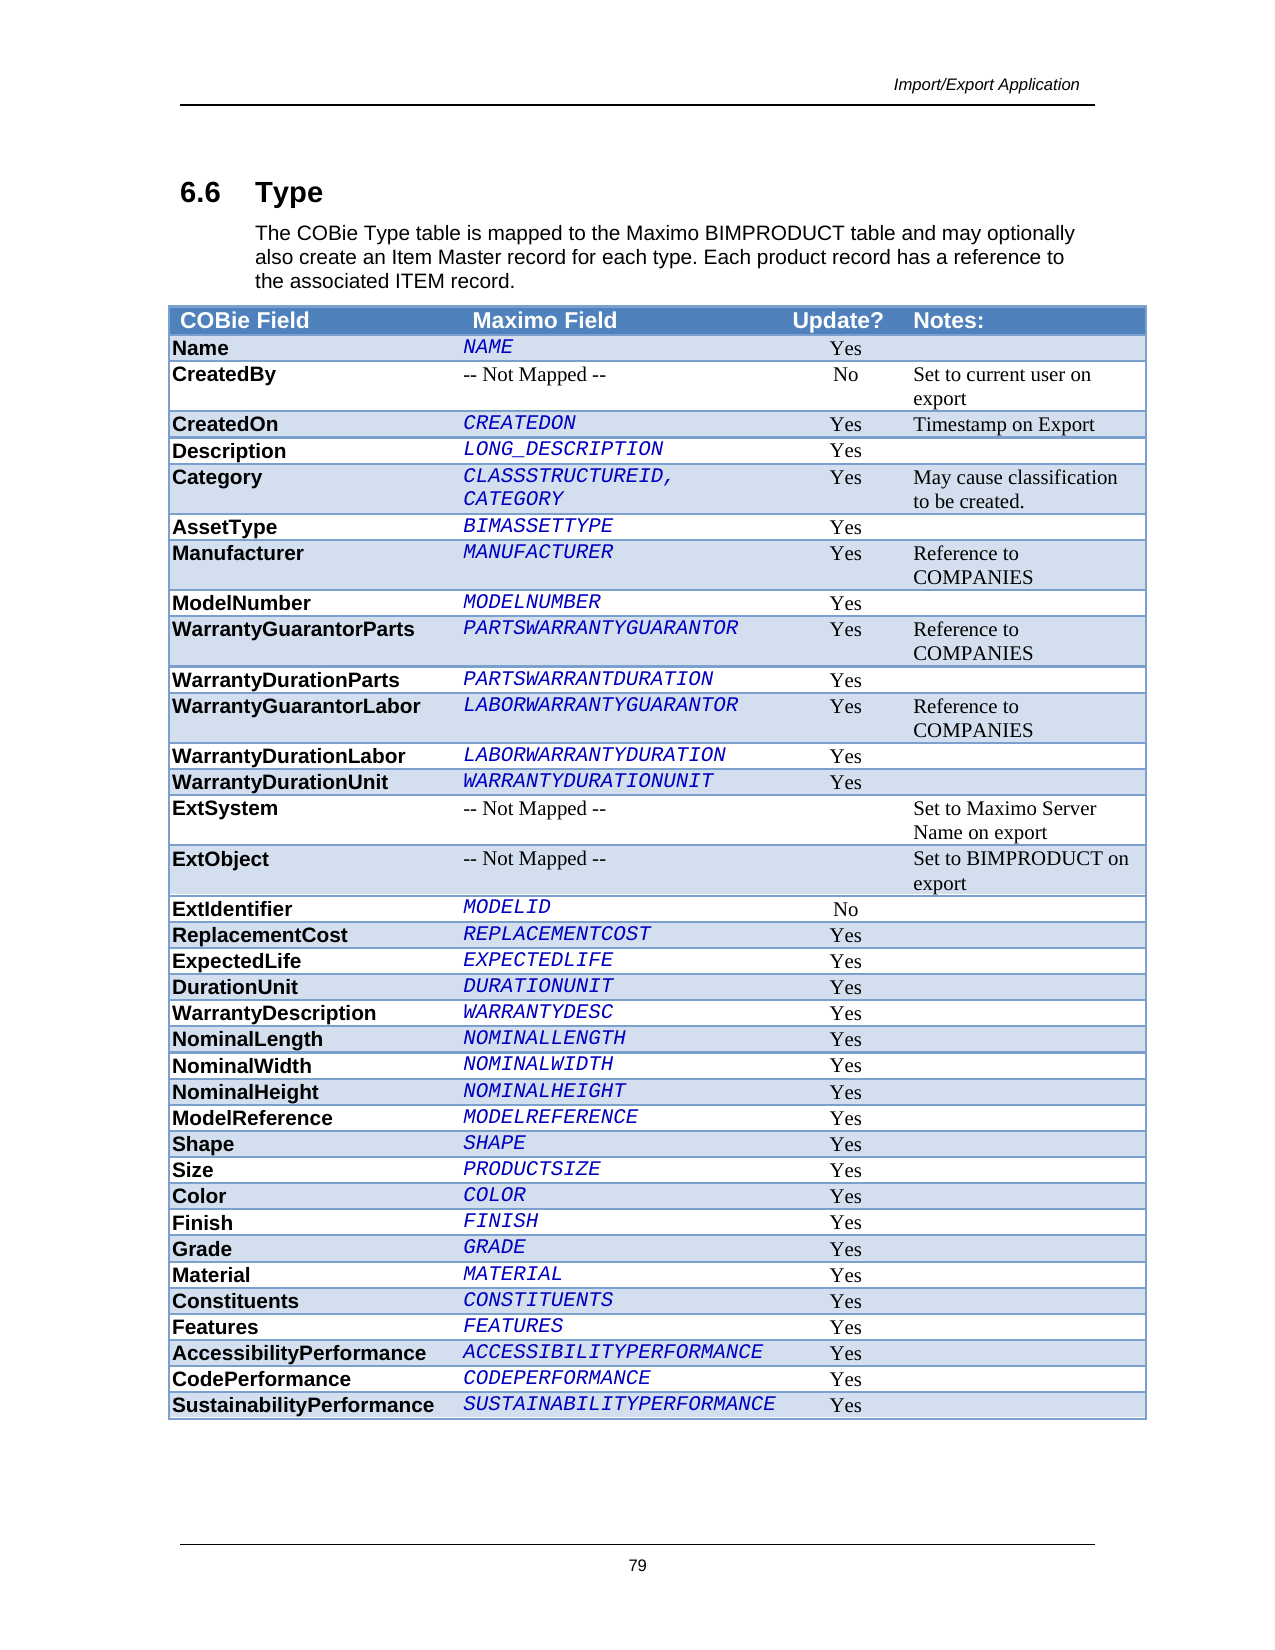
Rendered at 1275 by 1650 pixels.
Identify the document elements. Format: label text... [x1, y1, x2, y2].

table_cell Timestamp on Export [902, 412, 1145, 436]
table_cell [789, 846, 902, 894]
table_cell Yes [789, 744, 902, 768]
table_cell REPLACEMENTCOST [452, 923, 789, 947]
table_cell [902, 1367, 1145, 1391]
table_cell No [789, 362, 902, 410]
table_cell [902, 1106, 1145, 1130]
table_cell BIMASSETTYPE [452, 515, 789, 539]
table_cell Yes [789, 1054, 902, 1077]
table_cell Grade [170, 1236, 452, 1261]
table_cell -- Not Mapped -- [452, 362, 789, 410]
table_cell Category [170, 465, 452, 513]
table_cell ModelNumber [170, 591, 452, 615]
table_cell CodePerformance [170, 1367, 452, 1391]
table_cell Yes [789, 1184, 902, 1208]
table_cell [902, 897, 1145, 921]
table_cell WarrantyDescription [170, 1001, 452, 1025]
table_cell [902, 923, 1145, 947]
table_cell SustainabilityPerformance [170, 1393, 452, 1417]
table_cell LONG_DESCRIPTION [452, 439, 789, 462]
table_cell NOMINALLENGTH [452, 1027, 789, 1051]
table_cell WarrantyDurationUnit [170, 770, 452, 794]
table_header COBie Field [170, 308, 461, 334]
table_cell MODELNUMBER [452, 591, 789, 615]
table_cell CONSTITUENTS [452, 1289, 789, 1313]
table_cell Shape [170, 1132, 452, 1156]
table_cell NAME [452, 336, 789, 360]
table_cell Yes [789, 1210, 902, 1234]
table_cell Yes [789, 412, 902, 436]
table_cell Yes [789, 668, 902, 692]
table_cell CreatedOn [170, 412, 452, 436]
table_cell ExtObject [170, 846, 452, 894]
table_cell EXPECTEDLIFE [452, 949, 789, 973]
table_cell WARRANTYDESC [452, 1001, 789, 1025]
table_cell Yes [789, 1080, 902, 1104]
table_cell Yes [789, 439, 902, 462]
table_cell Yes [789, 617, 902, 665]
table_cell -- Not Mapped -- [452, 796, 789, 844]
table_cell [902, 439, 1145, 462]
table_cell [902, 1210, 1145, 1234]
table_cell Yes [789, 1341, 902, 1365]
table_cell [902, 1132, 1145, 1156]
table_cell Yes [789, 1367, 902, 1391]
table_cell CODEPERFORMANCE [452, 1367, 789, 1391]
table_cell NOMINALHEIGHT [452, 1080, 789, 1104]
table_cell Yes [789, 1132, 902, 1156]
table_cell Set to BIMPRODUCT on export [902, 846, 1145, 894]
table_cell ExpectedLife [170, 949, 452, 973]
table_cell MODELREFERENCE [452, 1106, 789, 1130]
table_cell MATERIAL [452, 1263, 789, 1287]
table_cell Reference to COMPANIES [902, 617, 1145, 665]
table_cell Yes [789, 465, 902, 513]
table_cell CreatedBy [170, 362, 452, 410]
table_cell Yes [789, 975, 902, 999]
table_cell FEATURES [452, 1315, 789, 1339]
table_cell Yes [789, 1027, 902, 1051]
table_cell WarrantyDurationParts [170, 668, 452, 692]
table_cell WarrantyGuarantorLabor [170, 694, 452, 742]
table_cell [902, 744, 1145, 768]
table_cell PARTSWARRANTDURATION [452, 668, 789, 692]
table_cell Yes [789, 1158, 902, 1182]
table_cell [902, 1289, 1145, 1313]
table_cell WarrantyGuarantorParts [170, 617, 452, 665]
table_cell Reference to COMPANIES [902, 541, 1145, 589]
table_cell Manufacturer [170, 541, 452, 589]
table_cell PRODUCTSIZE [452, 1158, 789, 1182]
table_cell COLOR [452, 1184, 789, 1208]
table_header Update? [789, 308, 902, 334]
table_cell Yes [789, 770, 902, 794]
table_cell [902, 1184, 1145, 1208]
table_cell Features [170, 1315, 452, 1339]
table_cell [902, 515, 1145, 539]
table_cell ExtIdentifier [170, 897, 452, 921]
table_cell -- Not Mapped -- [452, 846, 789, 894]
table_cell [902, 1080, 1145, 1104]
table_cell WARRANTYDURATIONUNIT [452, 770, 789, 794]
table_cell [902, 1263, 1145, 1287]
table_cell [902, 1341, 1145, 1365]
table_cell Yes [789, 1393, 902, 1417]
table_header Notes: [902, 308, 1145, 334]
table_cell Reference to COMPANIES [902, 694, 1145, 742]
table_cell Yes [789, 515, 902, 539]
table_cell AccessibilityPerformance [170, 1341, 452, 1365]
table_cell Yes [789, 1263, 902, 1287]
table_cell Yes [789, 949, 902, 973]
table_cell Yes [789, 923, 902, 947]
table_cell [902, 1393, 1145, 1417]
table_cell [902, 1054, 1145, 1077]
table_cell Description [170, 439, 452, 462]
table_cell PARTSWARRANTYGUARANTOR [452, 617, 789, 665]
table_cell Yes [789, 1106, 902, 1130]
table_cell AssetType [170, 515, 452, 539]
table_cell CREATEDON [452, 412, 789, 436]
table_cell DurationUnit [170, 975, 452, 999]
table_cell No [789, 897, 902, 921]
table_cell Yes [789, 1315, 902, 1339]
table_cell Yes [789, 1001, 902, 1025]
table_cell [902, 668, 1145, 692]
table_cell Yes [789, 694, 902, 742]
table_cell NominalWidth [170, 1054, 452, 1077]
table_cell Yes [789, 1289, 902, 1313]
table_cell Constituents [170, 1289, 452, 1313]
table_cell Set to Maximo Server Name on export [902, 796, 1145, 844]
table_cell Yes [789, 591, 902, 615]
table_cell NominalHeight [170, 1080, 452, 1104]
table_cell [902, 1001, 1145, 1025]
table_cell SUSTAINABILITYPERFORMANCE [452, 1393, 789, 1417]
table_cell [902, 975, 1145, 999]
table_cell ACCESSIBILITYPERFORMANCE [452, 1341, 789, 1365]
table_cell SHAPE [452, 1132, 789, 1156]
table_cell MANUFACTURER [452, 541, 789, 589]
table_cell [902, 770, 1145, 794]
table_cell ModelReference [170, 1106, 452, 1130]
table_cell DURATIONUNIT [452, 975, 789, 999]
table_cell [902, 1027, 1145, 1051]
table_cell Yes [789, 1236, 902, 1261]
table_cell [902, 1158, 1145, 1182]
table_cell ExtSystem [170, 796, 452, 844]
table_cell [902, 1236, 1145, 1261]
subtitle Type [180, 175, 1095, 208]
table_cell LABORWARRANTYDURATION [452, 744, 789, 768]
table_cell FINISH [452, 1210, 789, 1234]
table_cell CLASSSTRUCTUREID, CATEGORY [452, 465, 789, 513]
table_cell NOMINALWIDTH [452, 1054, 789, 1077]
table_cell Name [170, 336, 452, 360]
table_cell WarrantyDurationLabor [170, 744, 452, 768]
table_cell [902, 336, 1145, 360]
table_cell Set to current user on export [902, 362, 1145, 410]
table_header Maximo Field [461, 308, 789, 334]
text The COBie Type table is mapped to the Maximo BIMPRODUCT table and may optionally also create an Item Master record for each type. Each product record has a reference to the associated ITEM record. [255, 221, 1095, 293]
table_cell Yes [789, 336, 902, 360]
table_cell [902, 949, 1145, 973]
table_cell Color [170, 1184, 452, 1208]
table_cell LABORWARRANTYGUARANTOR [452, 694, 789, 742]
table_cell [902, 591, 1145, 615]
table_cell May cause classification to be created. [902, 465, 1145, 513]
table_cell [902, 1315, 1145, 1339]
table_cell ReplacementCost [170, 923, 452, 947]
table_cell Size [170, 1158, 452, 1182]
table_cell Material [170, 1263, 452, 1287]
table_cell [789, 796, 902, 844]
table_cell Finish [170, 1210, 452, 1234]
table_cell NominalLength [170, 1027, 452, 1051]
table_cell Yes [789, 541, 902, 589]
table_cell GRADE [452, 1236, 789, 1261]
table_cell MODELID [452, 897, 789, 921]
